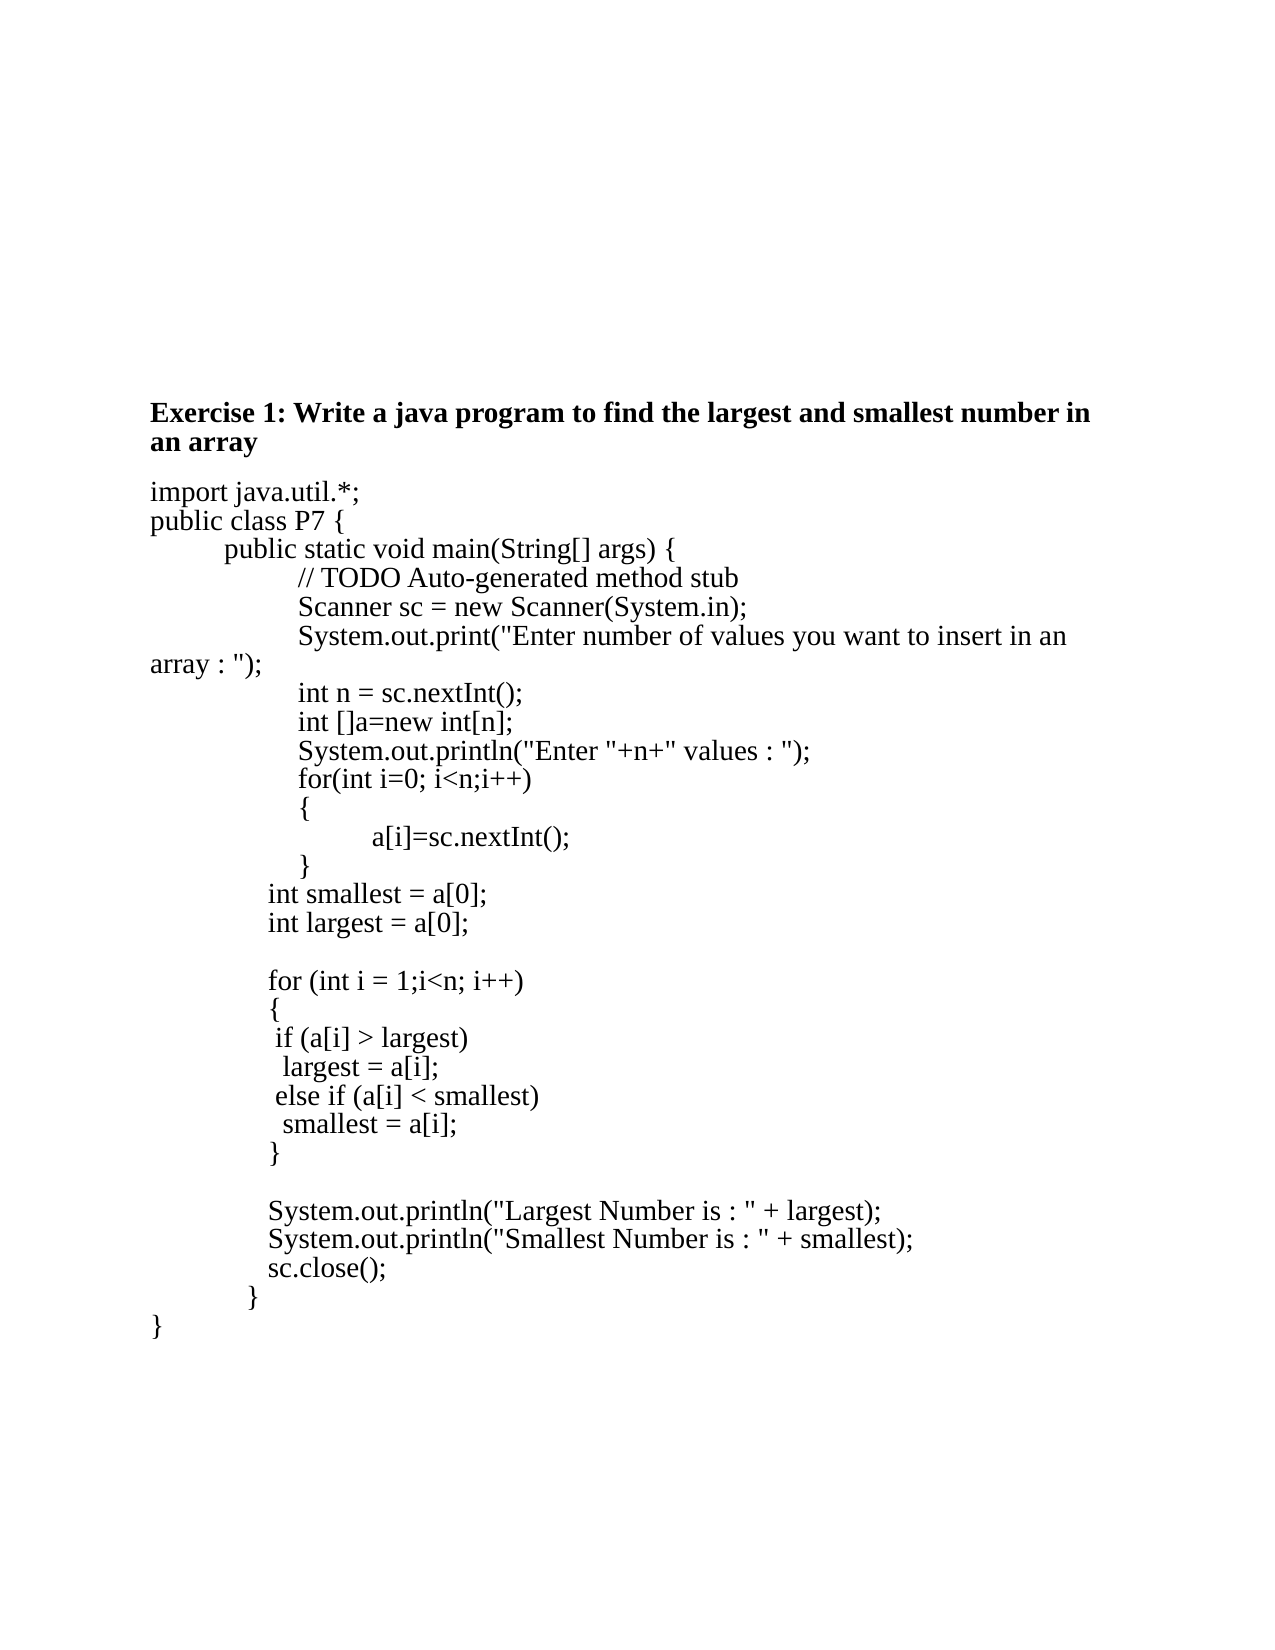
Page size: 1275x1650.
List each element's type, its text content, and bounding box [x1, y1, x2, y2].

text { [150, 794, 1125, 823]
text int n = sc.nextInt(); [150, 679, 1125, 708]
text if (a[i] > largest) [150, 1024, 1125, 1053]
text System.out.println("Enter "+n+" values : "); [150, 737, 1125, 766]
text } [150, 1139, 1125, 1168]
text smallest = a[i]; [150, 1111, 1125, 1139]
text for (int i = 1;i<n; i++) [150, 967, 1125, 996]
text } [150, 1283, 1125, 1312]
text } [150, 1312, 1125, 1341]
text int smallest = a[0]; [150, 881, 1125, 909]
text System.out.print("Enter number of values you want to insert in an array : "); [150, 622, 1125, 679]
text // TODO Auto-generated method stub [150, 564, 1125, 593]
text { [150, 996, 1125, 1024]
text public class P7 { [150, 507, 1125, 536]
text sc.close(); [150, 1254, 1125, 1283]
text public static void main(String[] args) { [150, 536, 1125, 564]
text largest = a[i]; [150, 1053, 1125, 1082]
text else if (a[i] < smallest) [150, 1082, 1125, 1111]
text int largest = a[0]; [150, 909, 1125, 938]
text } [150, 852, 1125, 881]
text Scanner sc = new Scanner(System.in); [150, 593, 1125, 622]
text System.out.println("Smallest Number is : " + smallest); [150, 1226, 1125, 1254]
text import java.util.*; [150, 478, 1125, 507]
text a[i]=sc.nextInt(); [150, 823, 1125, 852]
text int []a=new int[n]; [150, 708, 1125, 737]
text Exercise 1: Write a java program to find the largest and smallest number in an array [150, 400, 1125, 457]
text for(int i=0; i<n;i++) [150, 766, 1125, 794]
text System.out.println("Largest Number is : " + largest); [150, 1197, 1125, 1226]
